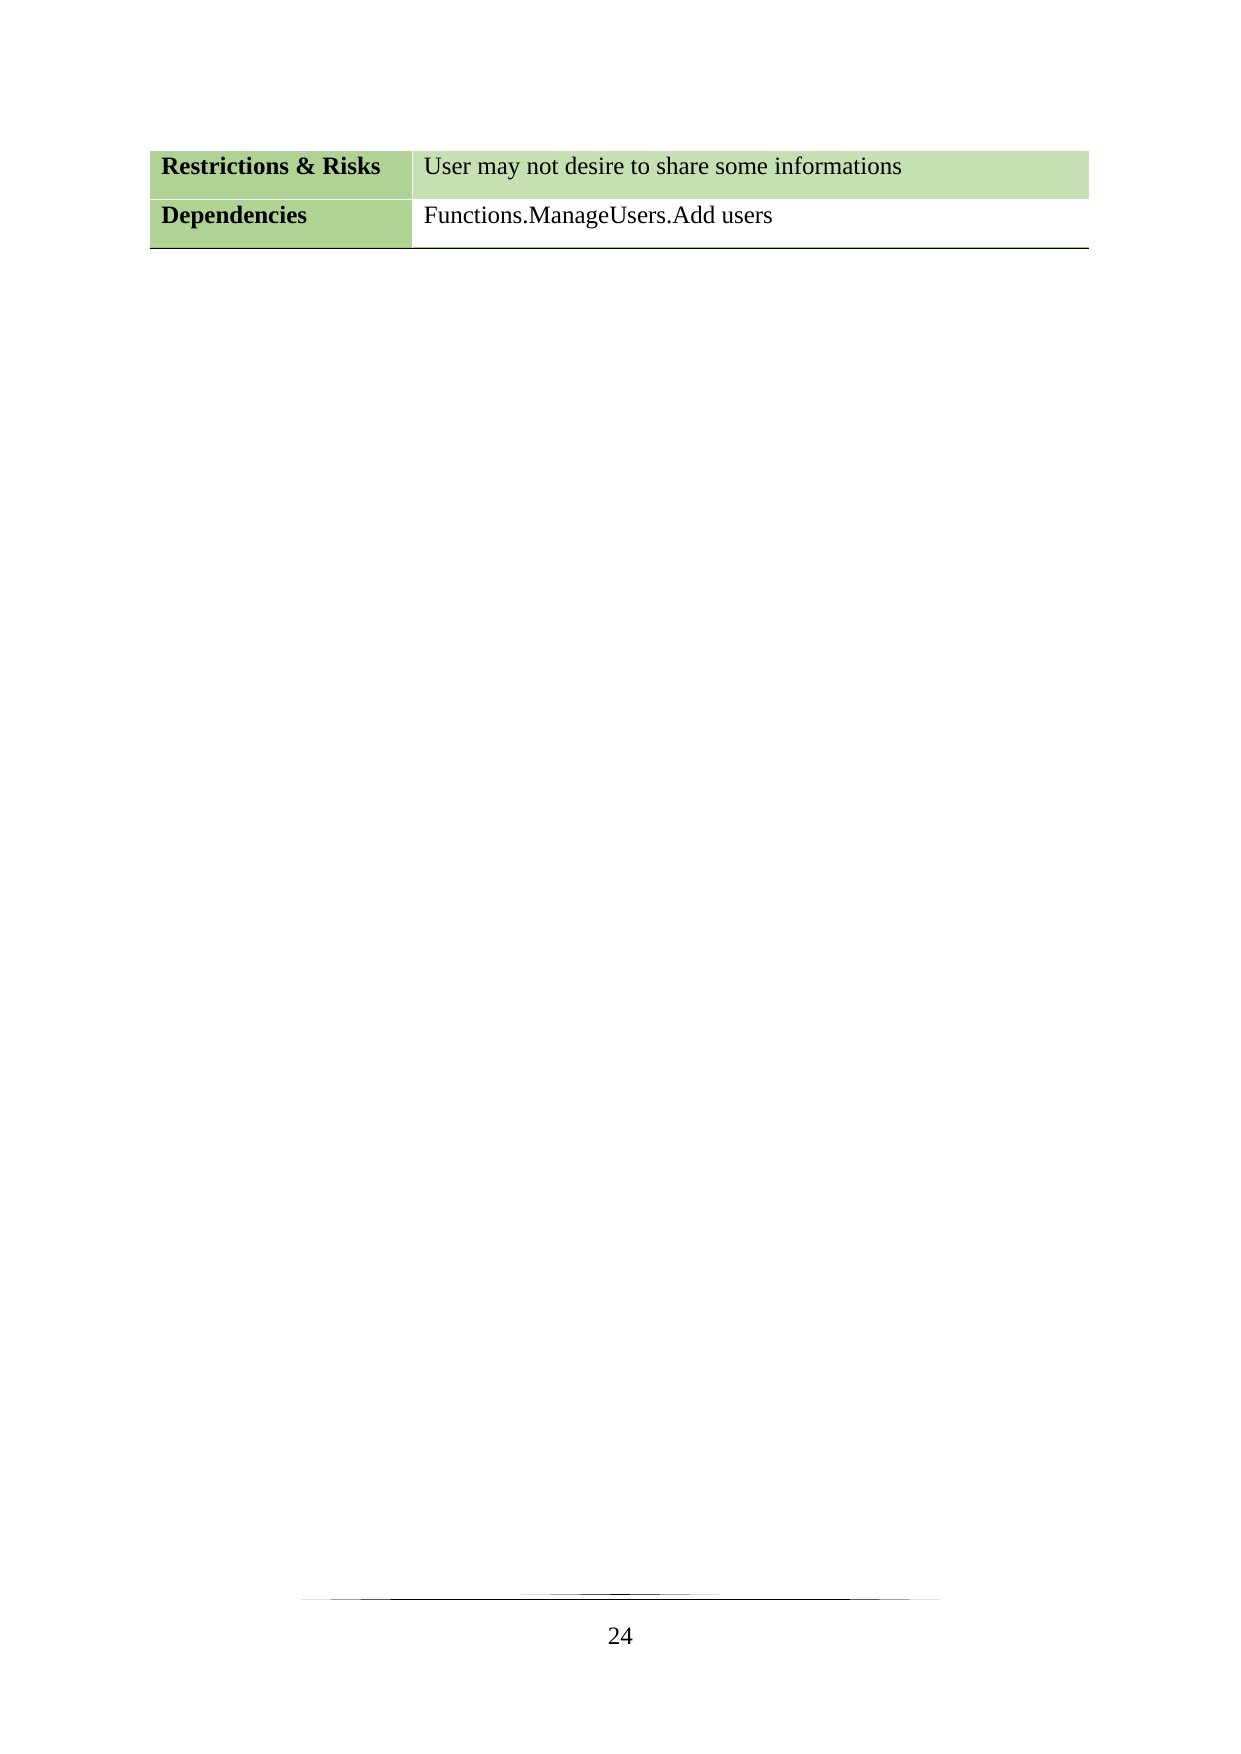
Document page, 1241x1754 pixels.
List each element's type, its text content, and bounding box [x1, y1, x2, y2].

table_cell Restrictions & Risks [150, 151, 412, 199]
table_cell Functions.ManageUsers.Add users [413, 200, 1089, 247]
table_cell User may not desire to share some informations [413, 151, 1089, 199]
table_cell Dependencies [150, 200, 412, 247]
